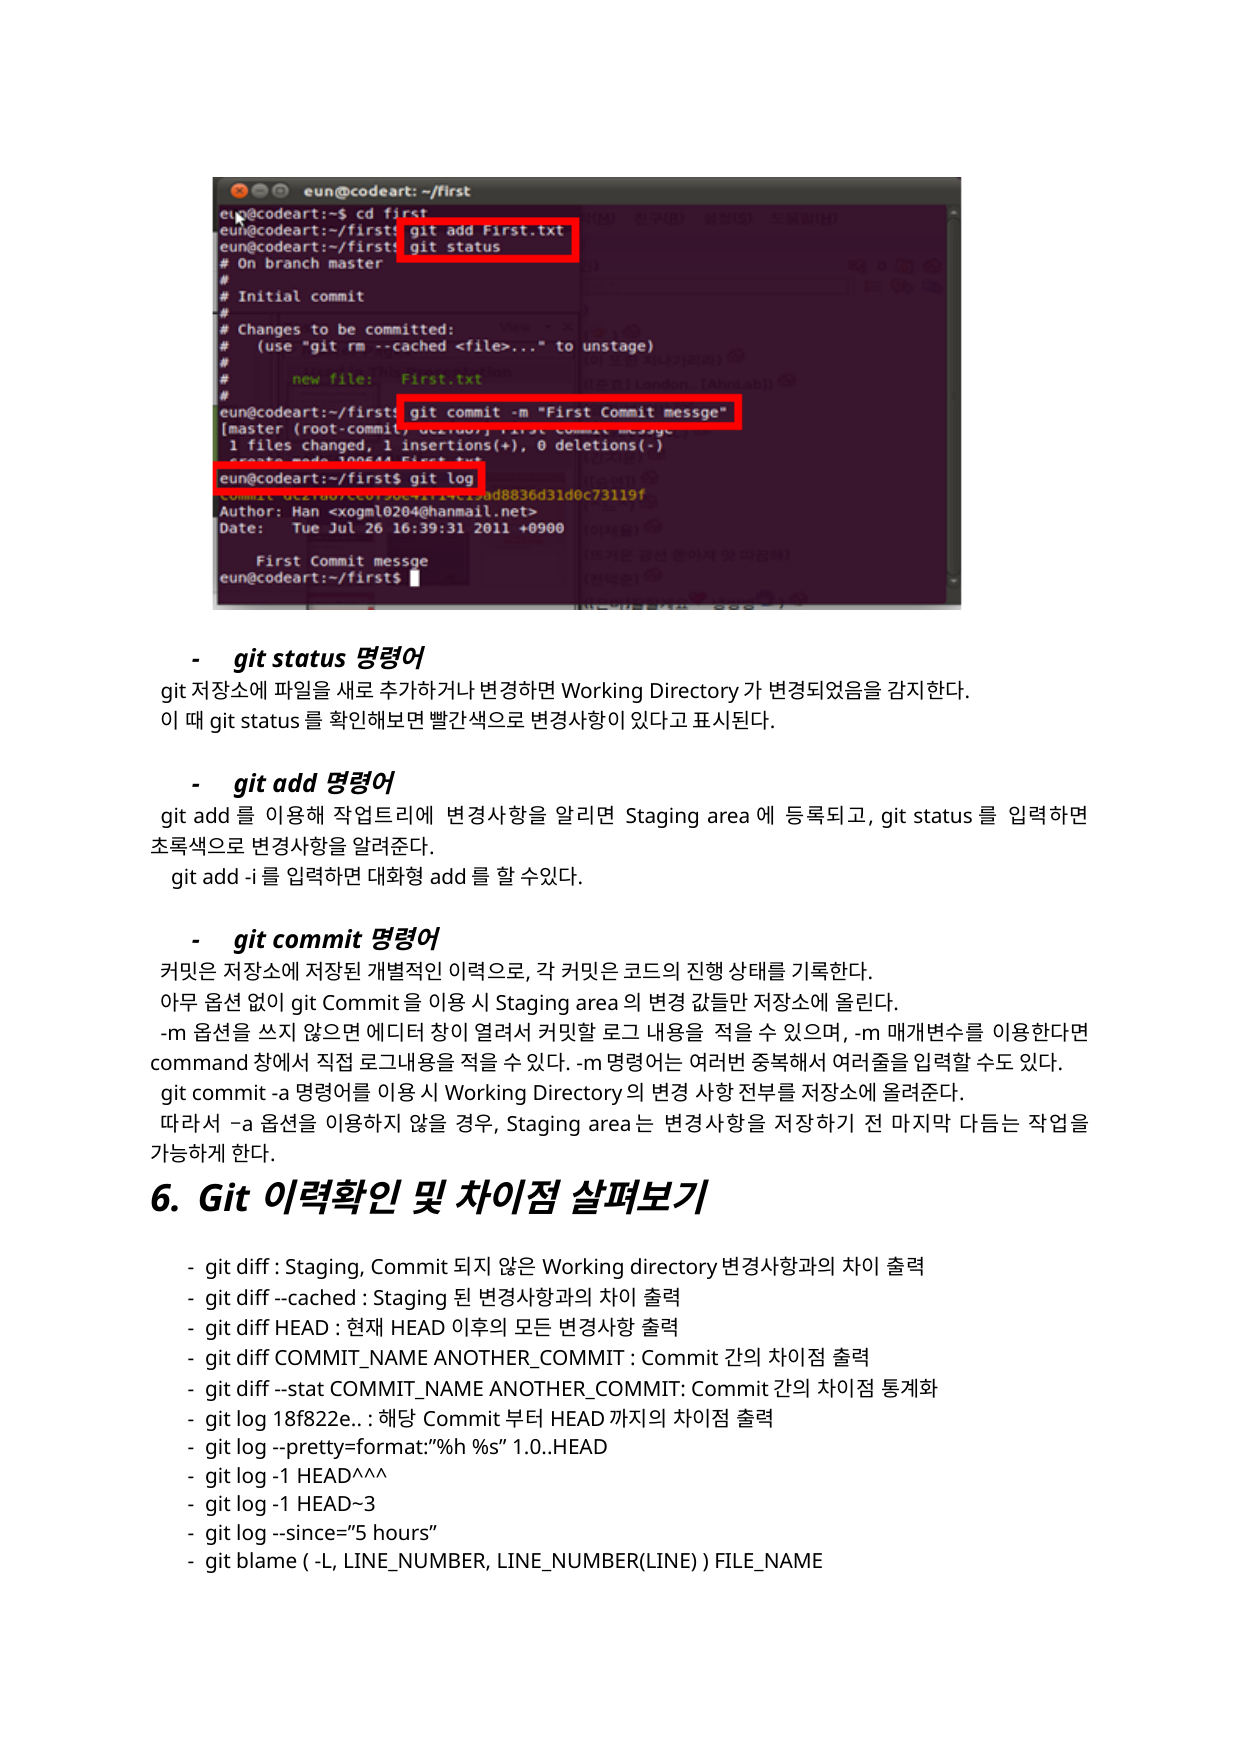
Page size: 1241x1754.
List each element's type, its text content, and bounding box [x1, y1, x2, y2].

list git status 명령어 [150, 638, 1090, 674]
text -m 옵션을 쓰지 않으면 에디터 창이 열려서 커밋할 로그 내용을 적을 수 있으며, -m 매개변수를 이용한다면 command창에서 직접 로그내용을 적을 수 있다. -m명령어는 여러번 중복해서 여러줄을 입력할 수도 있다. [150, 1016, 1090, 1077]
text - git log --pretty=format:”%h %s” 1.0..HEAD [150, 1432, 1090, 1461]
text - git diff COMMIT_NAME ANOTHER_COMMIT : Commit 간의 차이점 출력 [150, 1341, 1090, 1372]
text 따라서 –a 옵션을 이용하지 않을 경우, Staging area는 변경사항을 저장하기 전 마지막 다듬는 작업을 가능하게 한다. [150, 1107, 1090, 1168]
text git commit -a 명령어를 이용 시 Working Directory의 변경 사항 전부를 저장소에 올려준다. [150, 1077, 1090, 1107]
text git 저장소에 파일을 새로 추가하거나 변경하면 Working Directory가 변경되었음을 감지한다. [150, 674, 1090, 705]
text - git log -1 HEAD~3 [150, 1489, 1090, 1518]
text - git diff HEAD : 현재 HEAD 이후의 모든 변경사항 출력 [150, 1311, 1090, 1341]
text 커밋은 저장소에 저장된 개별적인 이력으로, 각 커밋은 코드의 진행 상태를 기록한다. [150, 955, 1090, 986]
text - git log --since=”5 hours” [150, 1518, 1090, 1546]
list git commit 명령어 [150, 919, 1090, 955]
text - git diff : Staging, Commit 되지 않은 Working directory변경사항과의 차이 출력 [150, 1251, 1090, 1281]
text 이 때 git status를 확인해보면 빨간색으로 변경사항이 있다고 표시된다. [150, 705, 1090, 735]
list Git 이력확인 및 차이점 살펴보기 [150, 1168, 1090, 1222]
picture [212, 177, 963, 610]
text - git log 18f822e.. : 해당 Commit 부터 HEAD까지의 차이점 출력 [150, 1402, 1090, 1432]
list git add 명령어 [150, 763, 1090, 800]
text - git blame ( -L, LINE_NUMBER, LINE_NUMBER(LINE) ) FILE_NAME [150, 1546, 1090, 1574]
text git add -i를 입력하면 대화형 add를 할 수있다. [150, 860, 1090, 891]
text - git diff --stat COMMIT_NAME ANOTHER_COMMIT: Commit간의 차이점 통계화 [150, 1372, 1090, 1402]
text git add를 이용해 작업트리에 변경사항을 알리면 Staging area에 등록되고, git status를 입력하면 초록색으로 변경사항을 알려준다. [150, 800, 1090, 860]
text 아무 옵션 없이 git Commit을 이용 시 Staging area의 변경 값들만 저장소에 올린다. [150, 986, 1090, 1016]
text - git diff --cached : Staging 된 변경사항과의 차이 출력 [150, 1281, 1090, 1311]
text - git log -1 HEAD^^^ [150, 1461, 1090, 1489]
